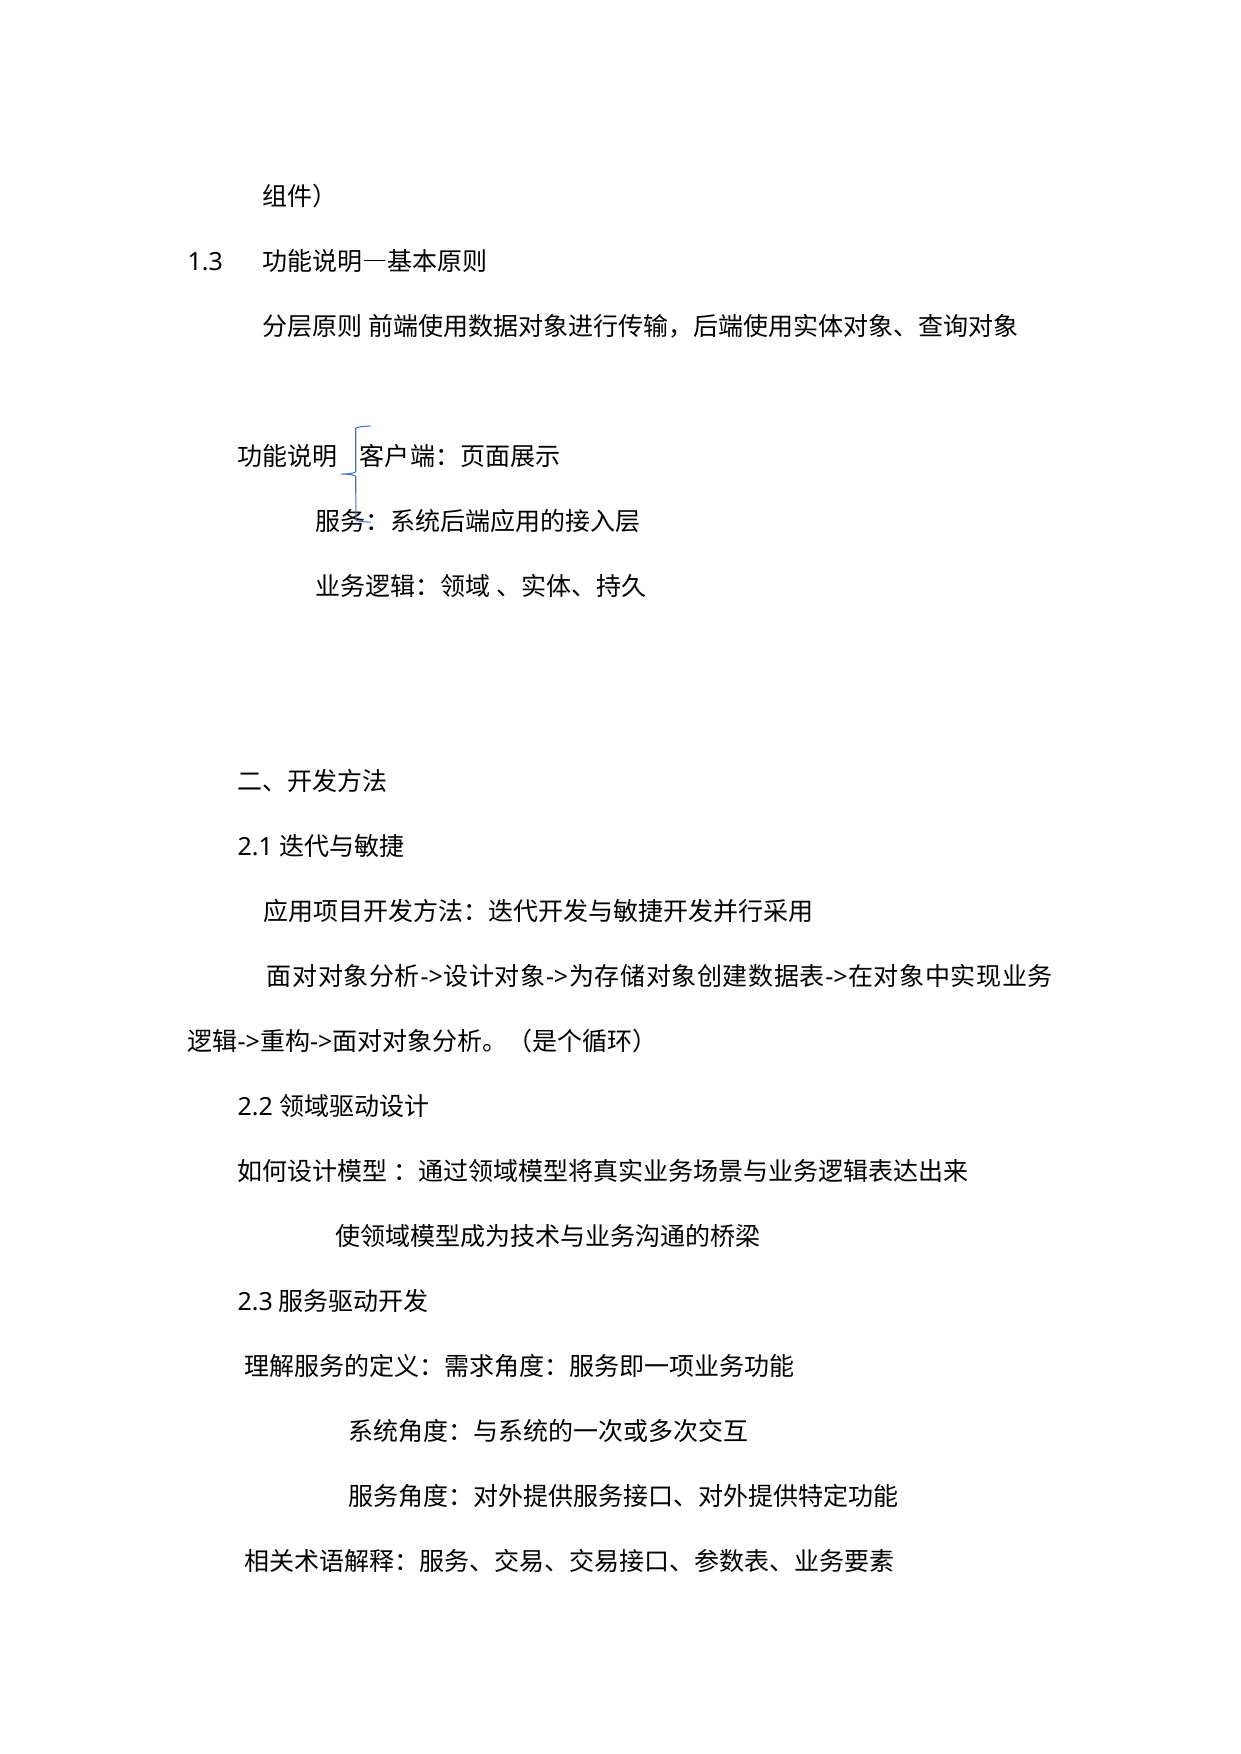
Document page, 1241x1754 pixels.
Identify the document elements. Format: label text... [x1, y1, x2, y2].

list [262, 162, 1053, 227]
list 分层原则 前端使用数据对象进行传输，后端使用实体对象、查询对象 [262, 292, 1053, 357]
text 面对对象分析->设计对象->为存储对象创建数据表->在对象中实现业务逻辑->重构->面对对象分析。（是个循环） [187, 942, 1053, 1072]
text 业务逻辑：领域 、实体、持久 [187, 552, 1053, 617]
text 使领域模型成为技术与业务沟通的桥梁 [187, 1202, 1053, 1267]
text 2.1 迭代与敏捷 [187, 812, 1053, 877]
text 应用项目开发方法：迭代开发与敏捷开发并行采用 [187, 877, 1053, 942]
text 2.2 领域驱动设计 [187, 1072, 1053, 1137]
text 系统角度：与系统的一次或多次交互 [187, 1397, 1053, 1462]
text 服务角度：对外提供服务接口、对外提供特定功能 [187, 1462, 1053, 1527]
text 相关术语解释：服务、交易、交易接口、参数表、业务要素 [187, 1527, 1053, 1592]
text 二、开发方法 [187, 747, 1053, 812]
text 服务：系统后端应用的接入层 [187, 487, 1053, 552]
text 功能说明 客户端：页面展示 [187, 422, 1053, 487]
text 如何设计模型 ：通过领域模型将真实业务场景与业务逻辑表达出来 [187, 1137, 1053, 1202]
text 2.3服务驱动开发 [187, 1267, 1053, 1332]
list 功能说明—基本原则 [187, 227, 1053, 292]
text 理解服务的定义：需求角度：服务即一项业务功能 [187, 1332, 1053, 1397]
